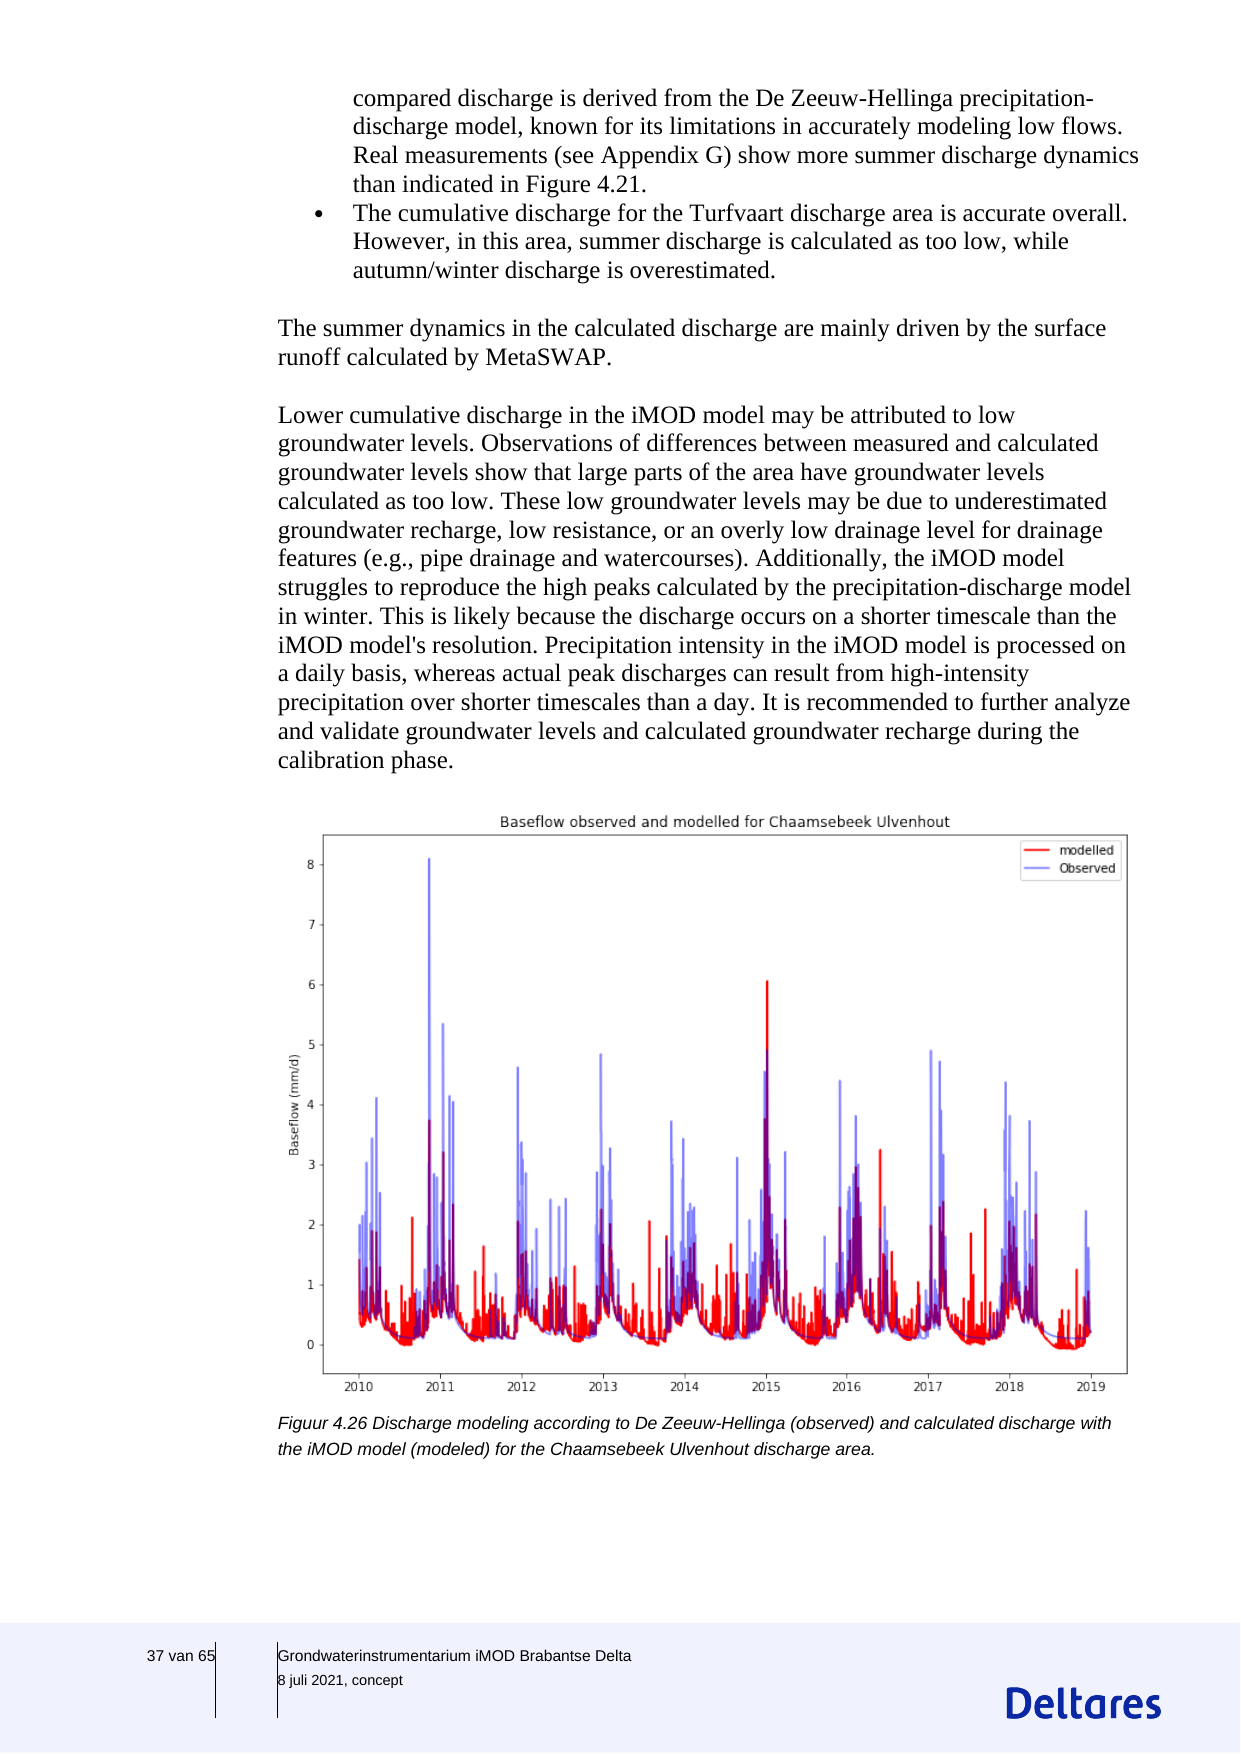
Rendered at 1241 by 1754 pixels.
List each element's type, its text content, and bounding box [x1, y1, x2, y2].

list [315, 83, 1140, 198]
picture [277, 802, 1140, 1407]
picture [1006, 1687, 1161, 1719]
text Lower cumulative discharge in the iMOD model may be attributed to low groundwater levels. Observations of differences between measured and calculated groundwater levels show that large parts of the area have groundwater levels calculated as too low. These low groundwater levels may be due to underestimated groundwater recharge, low resistance, or an overly low drainage level for drainage features (e.g., pipe drainage and watercourses). Additionally, the iMOD model struggles to reproduce the high peaks calculated by the precipitation-discharge model in winter. This is likely because the discharge occurs on a shorter timescale than the iMOD model's resolution. Precipitation intensity in the iMOD model is processed on a daily basis, whereas actual peak discharges can result from high-intensity precipitation over shorter timescales than a day. It is recommended to further analyze and validate groundwater levels and calculated groundwater recharge during the calibration phase. [278, 400, 1140, 773]
text The summer dynamics in the calculated discharge are mainly driven by the surface runoff calculated by MetaSWAP. [278, 313, 1140, 371]
list The cumulative discharge for the Turfvaart discharge area is accurate overall. However, in this area, summer discharge is calculated as too low, while autumn/winter discharge is overestimated. [315, 198, 1140, 284]
